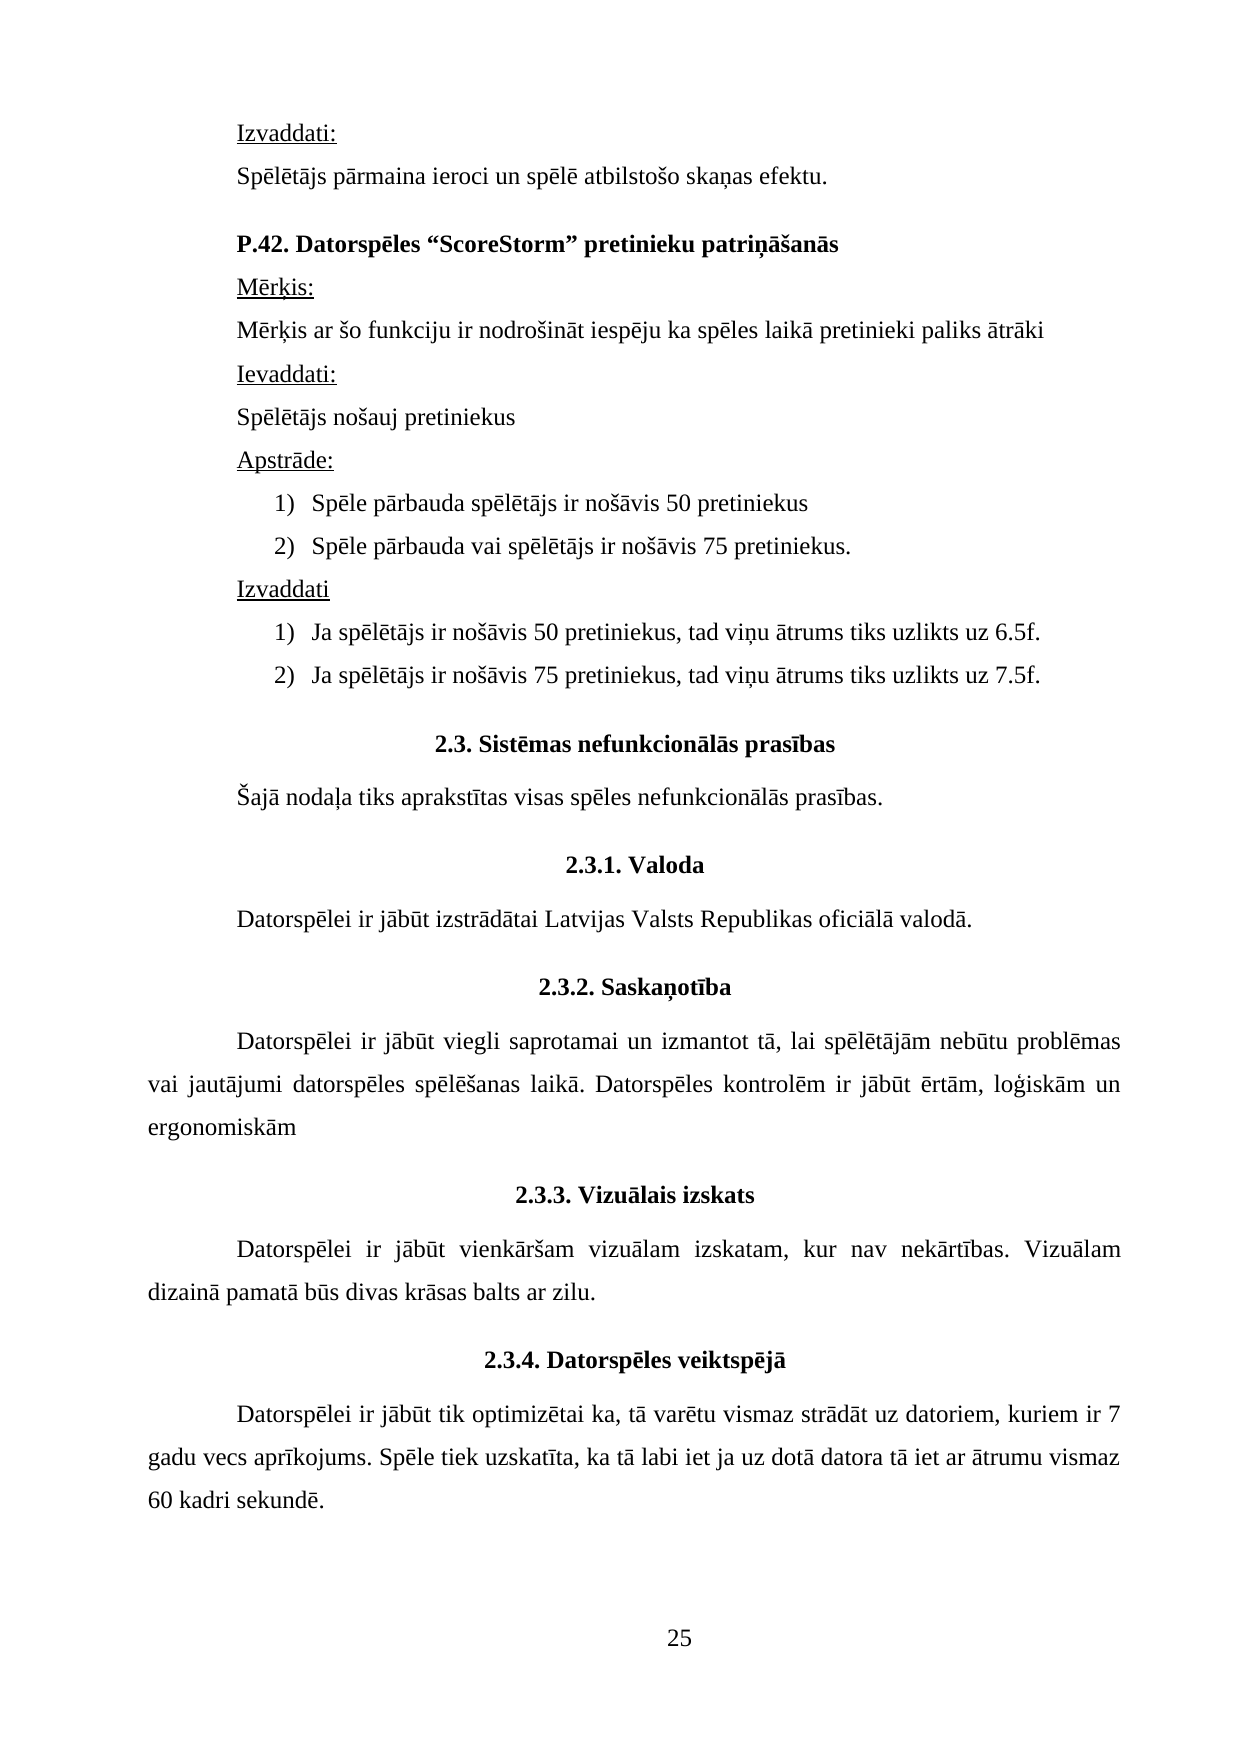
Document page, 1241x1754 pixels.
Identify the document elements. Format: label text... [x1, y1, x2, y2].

text Izvaddati [148, 574, 1122, 603]
subtitle 2.3.3. Vizuālais izskats [148, 1181, 1122, 1209]
text Datorspēlei ir jābūt viegli saprotamai un izmantot tā, lai spēlētājām nebūtu problēmas vai jautājumi datorspēles spēlēšanas laikā. Datorspēles kontrolēm ir jābūt ērtām, loģiskām un ergonomiskām [148, 1026, 1122, 1141]
text Mērķis ar šo funkciju ir nodrošināt iespēju ka spēles laikā pretinieki paliks ātrāki [148, 316, 1122, 344]
text Šajā nodaļa tiks aprakstītas visas spēles nefunkcionālās prasības. [148, 782, 1122, 811]
subtitle 2.3.4. Datorspēles veiktspējā [148, 1346, 1122, 1374]
text Spēlētājs nošauj pretiniekus [148, 402, 1122, 431]
text Spēlētājs pārmaina ieroci un spēlē atbilstošo skaņas efektu. [148, 161, 1122, 190]
text P.42. Datorspēles “ScoreStorm” pretinieku patriņāšanās [148, 229, 1122, 258]
text Apstrāde: [148, 445, 1122, 474]
subtitle 2.3. Sistēmas nefunkcionālās prasības [148, 729, 1122, 757]
text Datorspēlei ir jābūt tik optimizētai ka, tā varētu vismaz strādāt uz datoriem, kuriem ir 7 gadu vecs aprīkojums. Spēle tiek uzskatīta, ka tā labi iet ja uz dotā datora tā iet ar ātrumu vismaz 60 kadri sekundē. [148, 1399, 1122, 1514]
list Spēle pārbauda vai spēlētājs ir nošāvis 75 pretiniekus. [274, 531, 1122, 560]
subtitle 2.3.1. Valoda [148, 851, 1122, 879]
list Ja spēlētājs ir nošāvis 75 pretiniekus, tad viņu ātrums tiks uzlikts uz 7.5f. [274, 661, 1122, 689]
text Mērķis: [148, 272, 1122, 301]
text Ievaddati: [148, 359, 1122, 387]
text Izvaddati: [148, 118, 1122, 147]
text Datorspēlei ir jābūt izstrādātai Latvijas Valsts Republikas oficiālā valodā. [148, 904, 1122, 933]
text Datorspēlei ir jābūt vienkāršam vizuālam izskatam, kur nav nekārtības. Vizuālam dizainā pamatā būs divas krāsas balts ar zilu. [148, 1234, 1122, 1306]
subtitle 2.3.2. Saskaņotība [148, 972, 1122, 1001]
list Ja spēlētājs ir nošāvis 50 pretiniekus, tad viņu ātrums tiks uzlikts uz 6.5f. [274, 617, 1122, 646]
list Spēle pārbauda spēlētājs ir nošāvis 50 pretiniekus [274, 488, 1122, 517]
